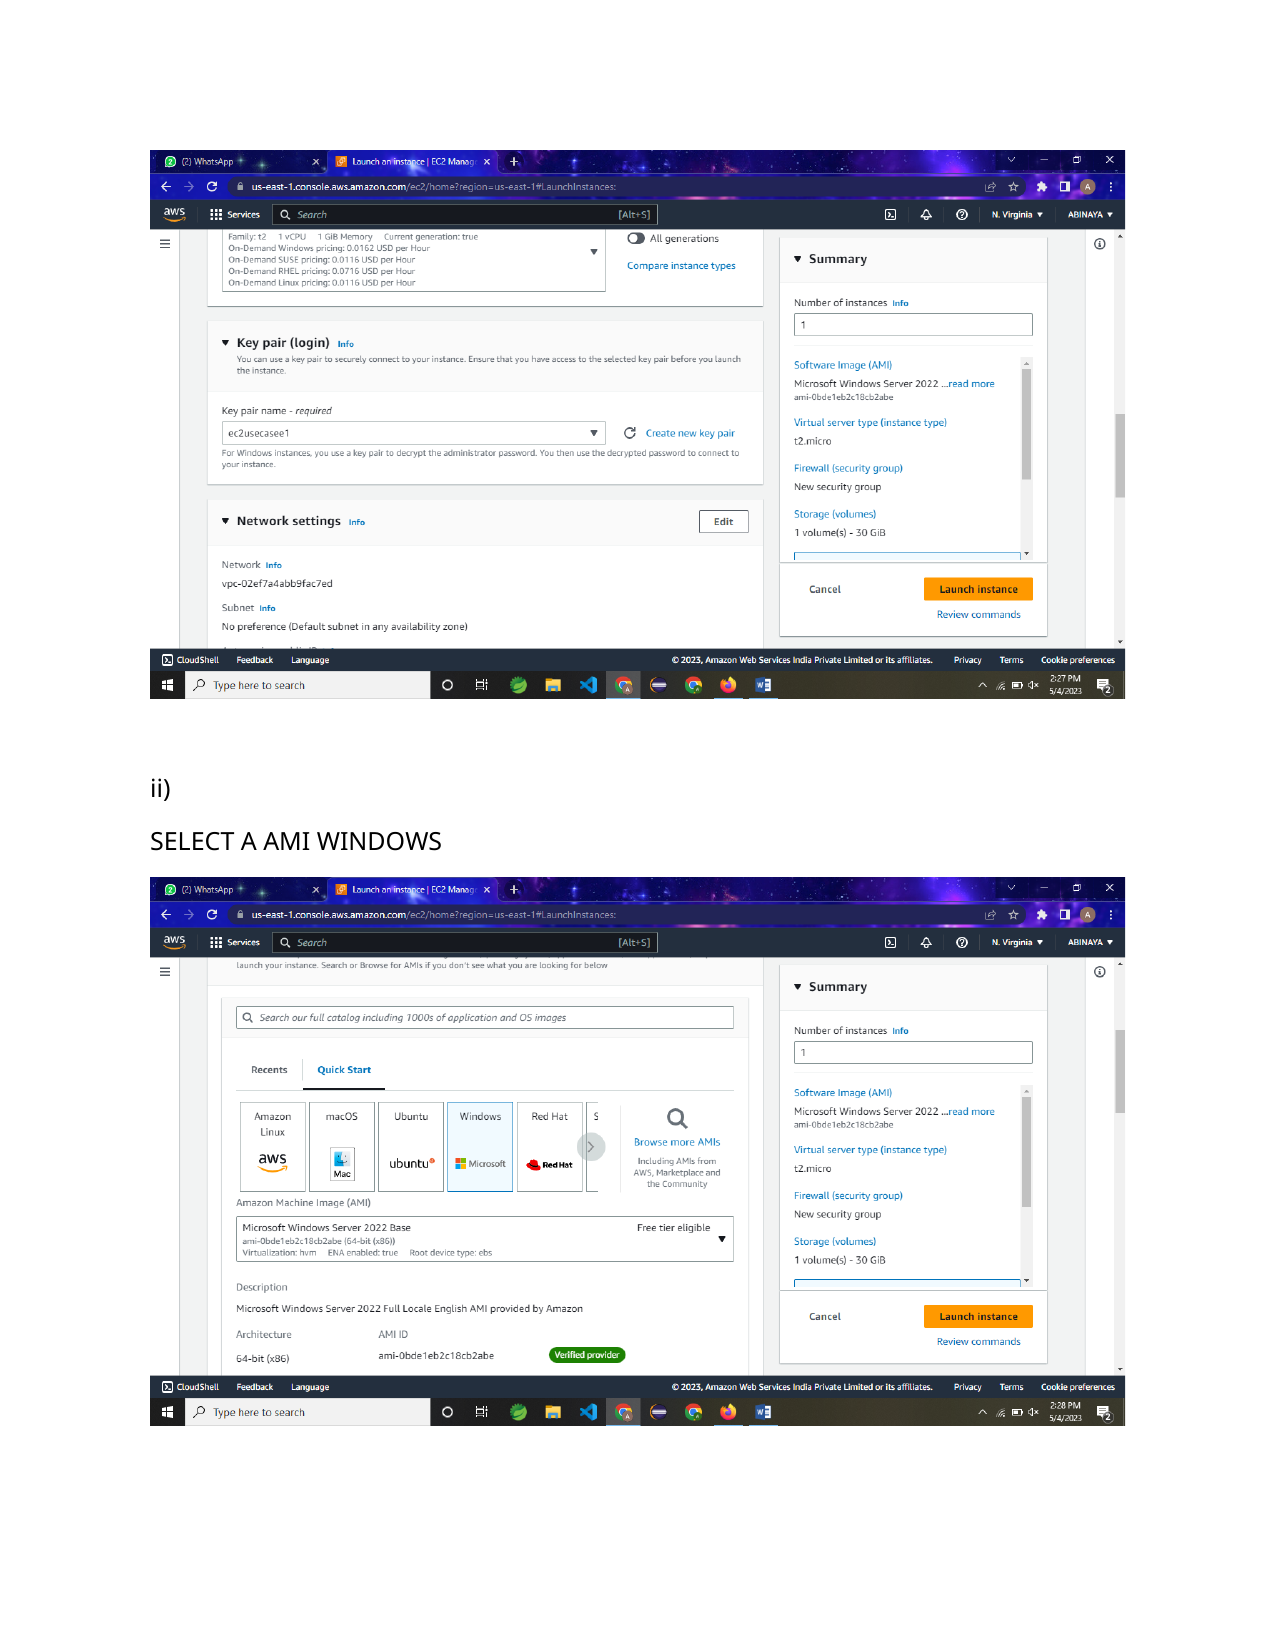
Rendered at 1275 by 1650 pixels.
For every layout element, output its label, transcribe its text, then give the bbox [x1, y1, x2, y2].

text SELECT A AMI WINDOWS [150, 824, 1125, 858]
picture [150, 150, 1125, 699]
text ii) [150, 770, 1125, 804]
picture [150, 877, 1125, 1426]
